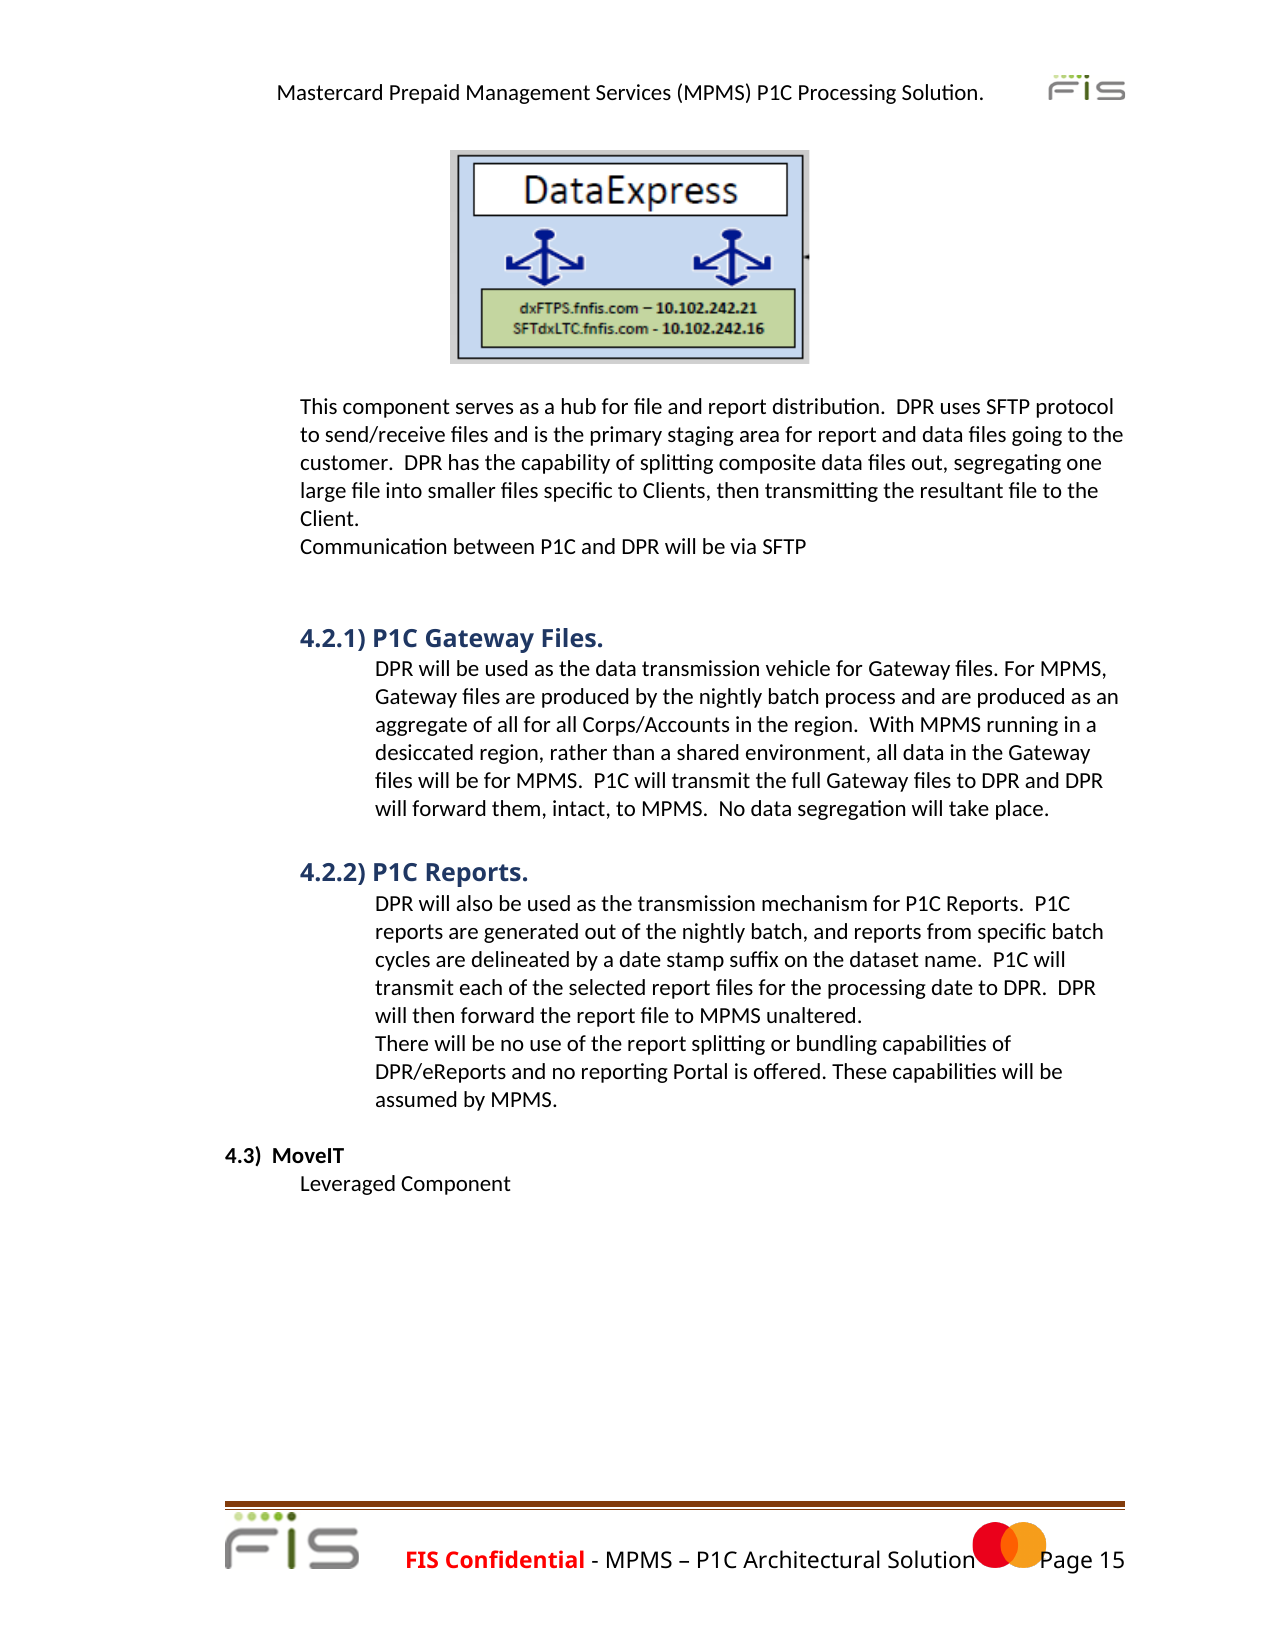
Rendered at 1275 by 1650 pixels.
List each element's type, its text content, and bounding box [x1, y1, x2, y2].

list DPR will be used as the data transmission vehicle for Gateway files. For MPMS, Gateway files are produced by the nightly batch process and are produced as an aggregate of all for all Corps/Accounts in the region. With MPMS running in a desiccated region, rather than a shared environment, all data in the Gateway files will be for MPMS. P1C will transmit the full Gateway files to DPR and DPR will forward them, intact, to MPMS. No data segregation will take place. [375, 654, 1125, 823]
picture [972, 1522, 1047, 1568]
subtitle 4.2.1) P1C Gateway Files. [300, 620, 1125, 654]
list There will be no use of the report splitting or bundling capabilities of DPR/eReports and no reporting Portal is offered. These capabilities will be assumed by MPMS. [375, 1029, 1125, 1113]
picture [225, 1512, 359, 1569]
picture [450, 150, 810, 364]
subtitle 4.2.2) P1C Reports. [300, 855, 1125, 889]
list Communication between P1C and DPR will be via SFTP [300, 532, 1125, 560]
subtitle 4.3) MoveIT [225, 1141, 1125, 1169]
picture [1048, 75, 1125, 100]
list This component serves as a hub for file and report distribution. DPR uses SFTP protocol to send/receive files and is the primary staging area for report and data files going to the customer. DPR has the capability of splitting composite data files out, segregating one large file into smaller files specific to Clients, then transmitting the resultant file to the Client. [300, 392, 1125, 532]
list DPR will also be used as the transmission mechanism for P1C Reports. P1C reports are generated out of the nightly batch, and reports from specific batch cycles are delineated by a date stamp suffix on the dataset name. P1C will transmit each of the selected report files for the processing date to DPR. DPR will then forward the report file to MPMS unaltered. [375, 889, 1125, 1029]
list Leveraged Component [300, 1169, 1125, 1197]
